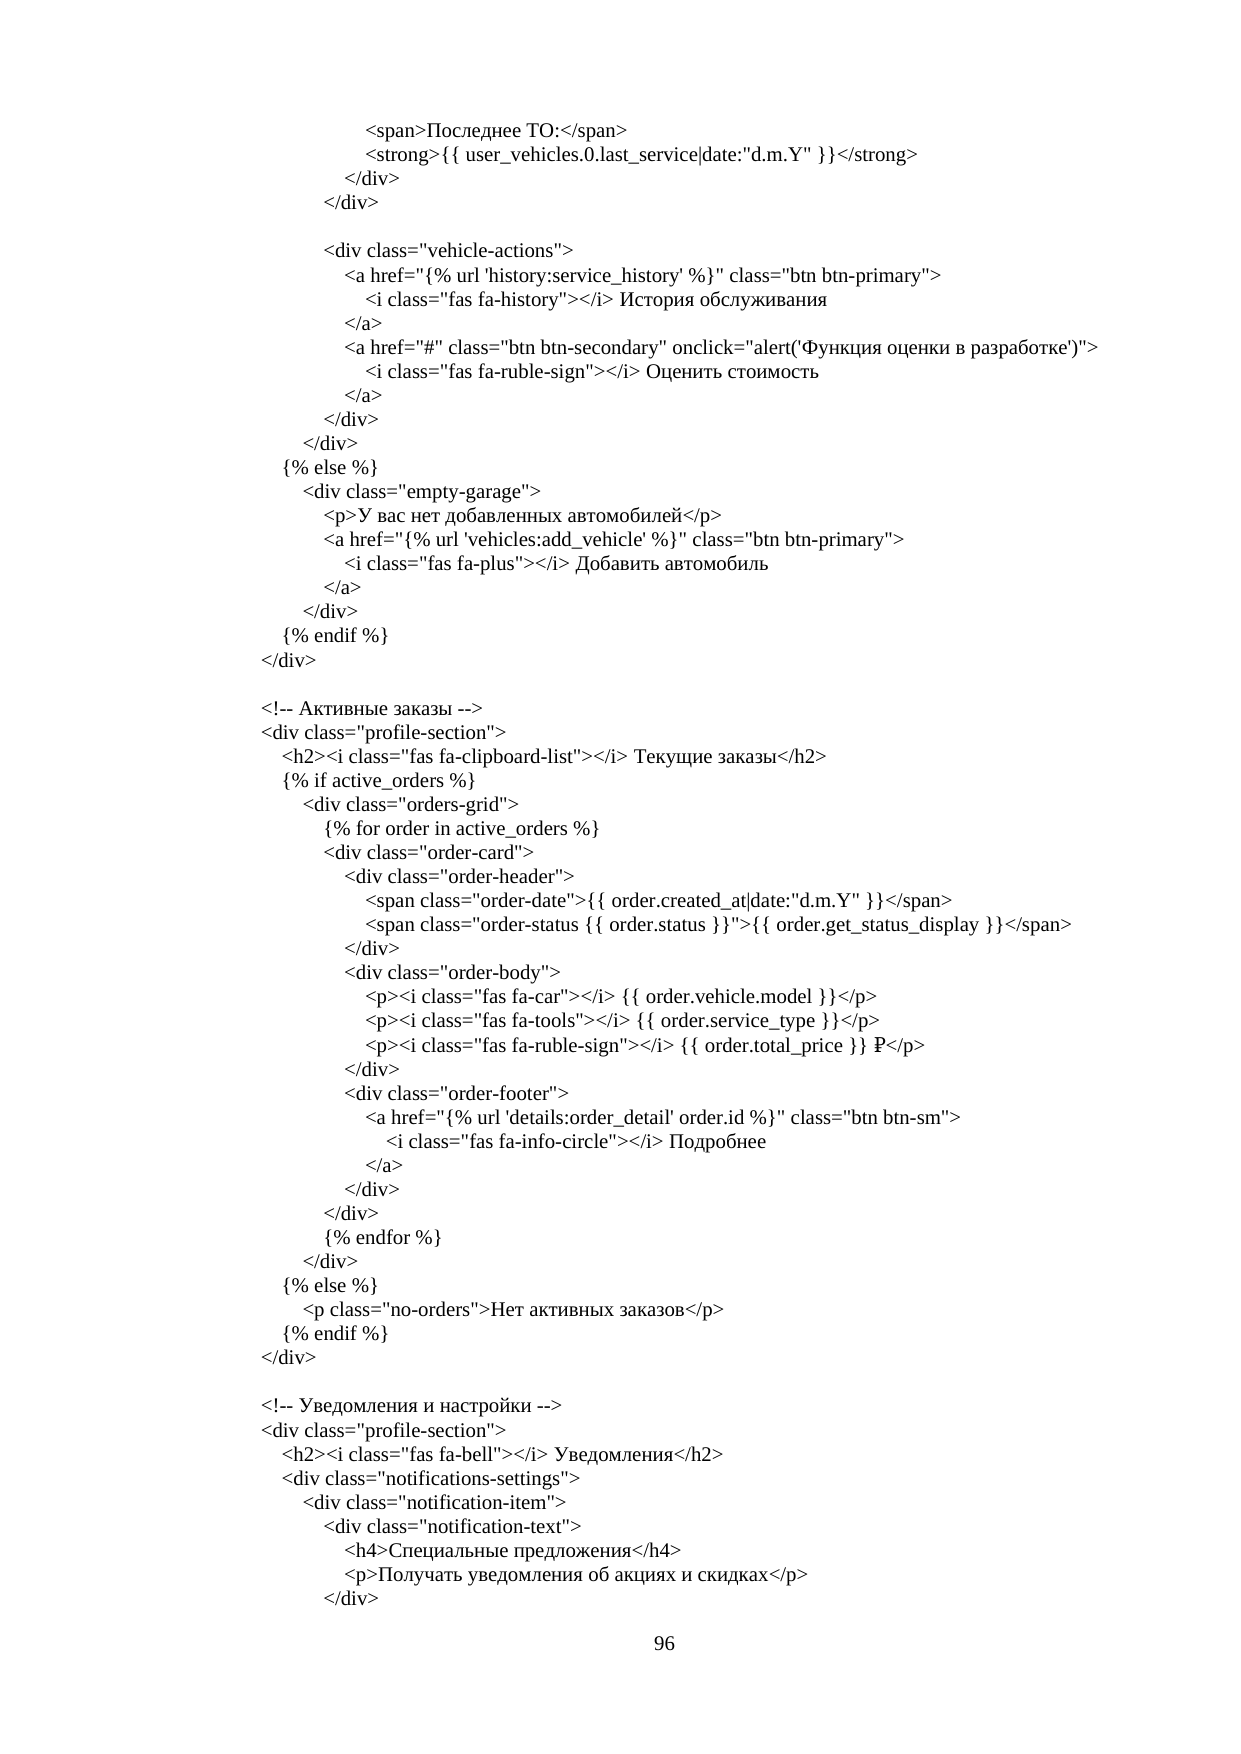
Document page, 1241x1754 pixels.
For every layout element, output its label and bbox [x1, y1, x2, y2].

text [177, 118, 1152, 1610]
